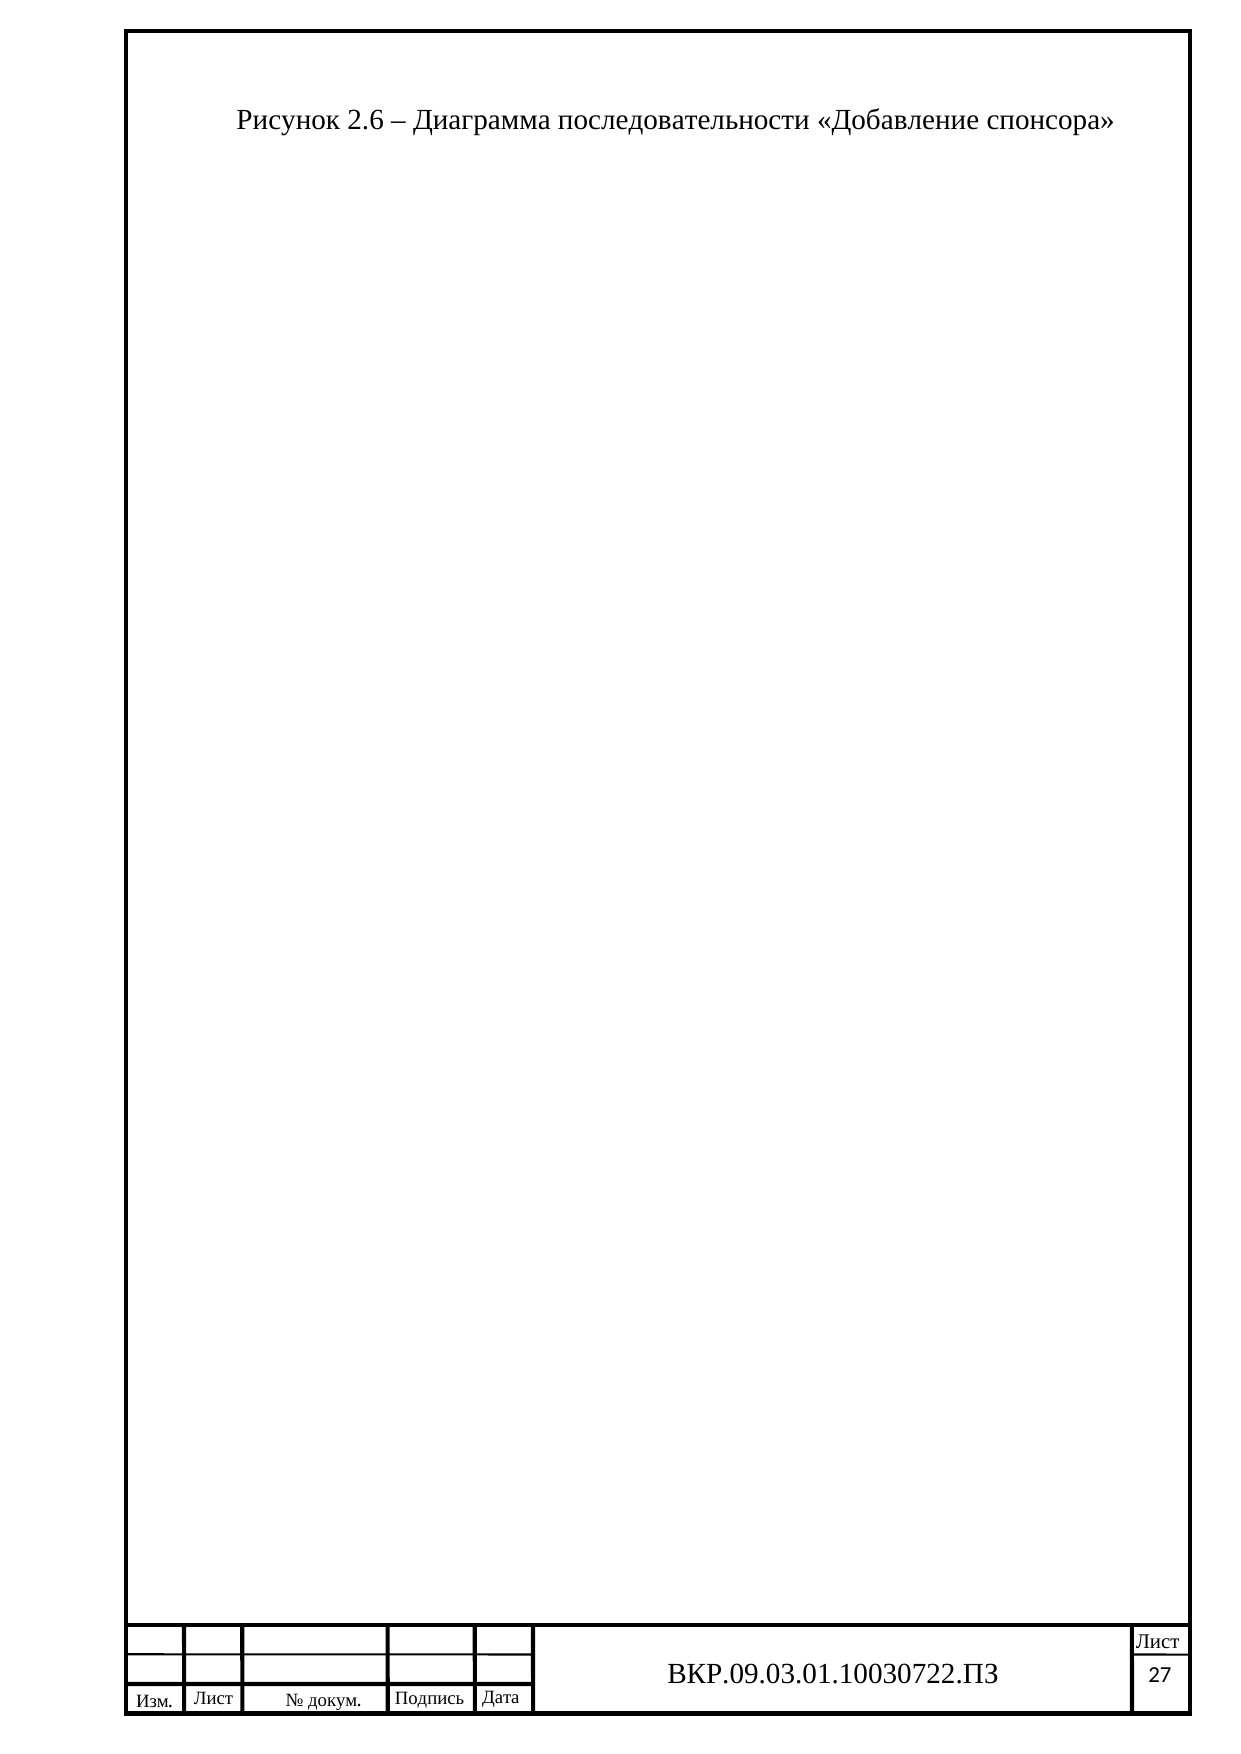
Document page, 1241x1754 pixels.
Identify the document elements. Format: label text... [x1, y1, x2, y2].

text Рисунок 2.6 – Диаграмма последовательности «Добавление спонсора» [162, 102, 1169, 135]
